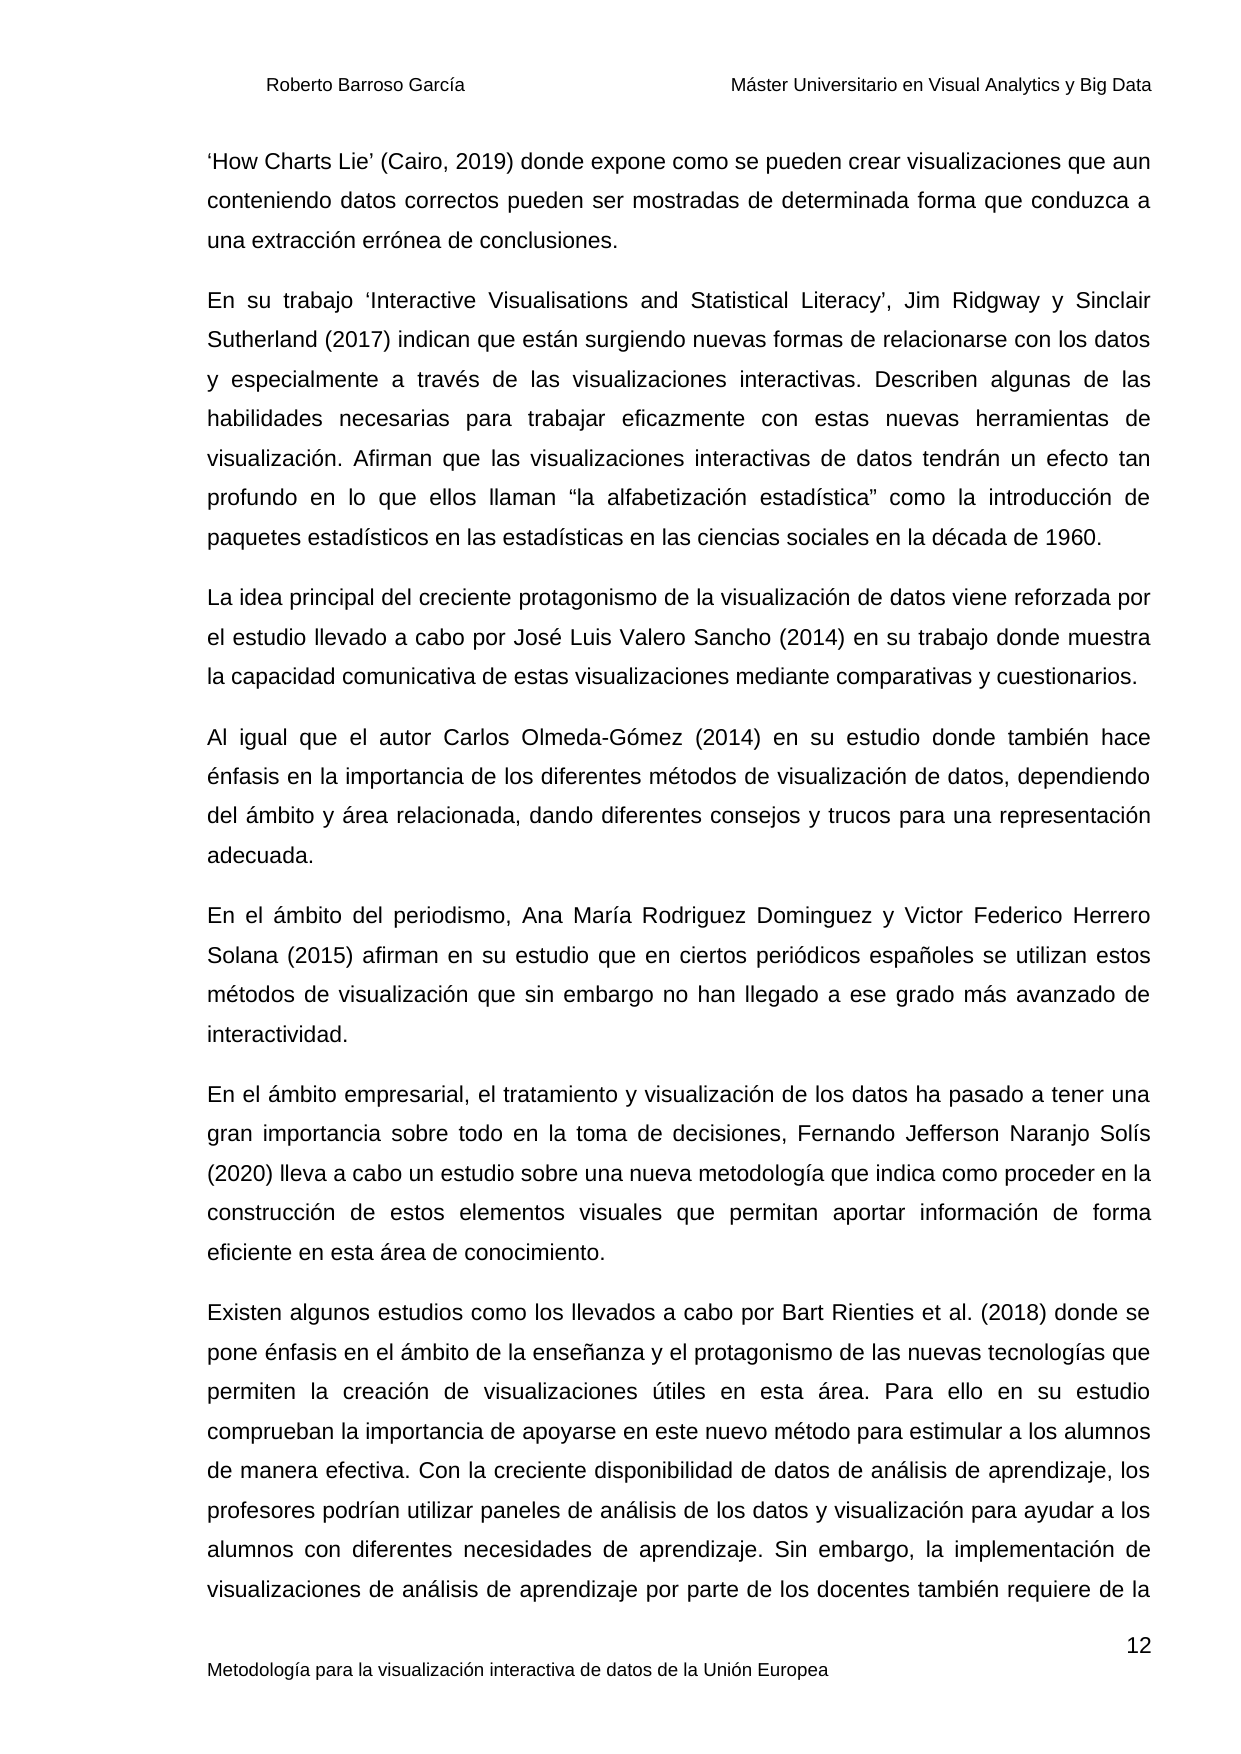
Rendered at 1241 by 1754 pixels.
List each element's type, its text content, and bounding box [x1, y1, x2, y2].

text En el ámbito del periodismo, Ana María Rodriguez Dominguez y Victor Federico Herrero Solana (2015) afirman en su estudio que en ciertos periódicos españoles se utilizan estos métodos de visualización que sin embargo no han llegado a ese grado más avanzado de interactividad. [207, 902, 1152, 1047]
text En su trabajo ‘Interactive Visualisations and Statistical Literacy’, Jim Ridgway y Sinclair Sutherland (2017) indican que están surgiendo nuevas formas de relacionarse con los datos y especialmente a través de las visualizaciones interactivas. Describen algunas de las habilidades necesarias para trabajar eficazmente con estas nuevas herramientas de visualización. Afirman que las visualizaciones interactivas de datos tendrán un efecto tan profundo en lo que ellos llaman “la alfabetización estadística” como la introducción de paquetes estadísticos en las estadísticas en las ciencias sociales en la década de 1960. [207, 287, 1152, 550]
text La idea principal del creciente protagonismo de la visualización de datos viene reforzada por el estudio llevado a cabo por José Luis Valero Sancho (2014) en su trabajo donde muestra la capacidad comunicativa de estas visualizaciones mediante comparativas y cuestionarios. [207, 584, 1152, 689]
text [207, 148, 1152, 253]
text En el ámbito empresarial, el tratamiento y visualización de los datos ha pasado a tener una gran importancia sobre todo en la toma de decisiones, Fernando Jefferson Naranjo Solís (2020) lleva a cabo un estudio sobre una nueva metodología que indica como proceder en la construcción de estos elementos visuales que permitan aportar información de forma eficiente en esta área de conocimiento. [207, 1081, 1152, 1265]
text Al igual que el autor Carlos Olmeda-Gómez (2014) en su estudio donde también hace énfasis en la importancia de los diferentes métodos de visualización de datos, dependiendo del ámbito y área relacionada, dando diferentes consejos y trucos para una representación adecuada. [207, 723, 1152, 868]
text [207, 1299, 1152, 1602]
